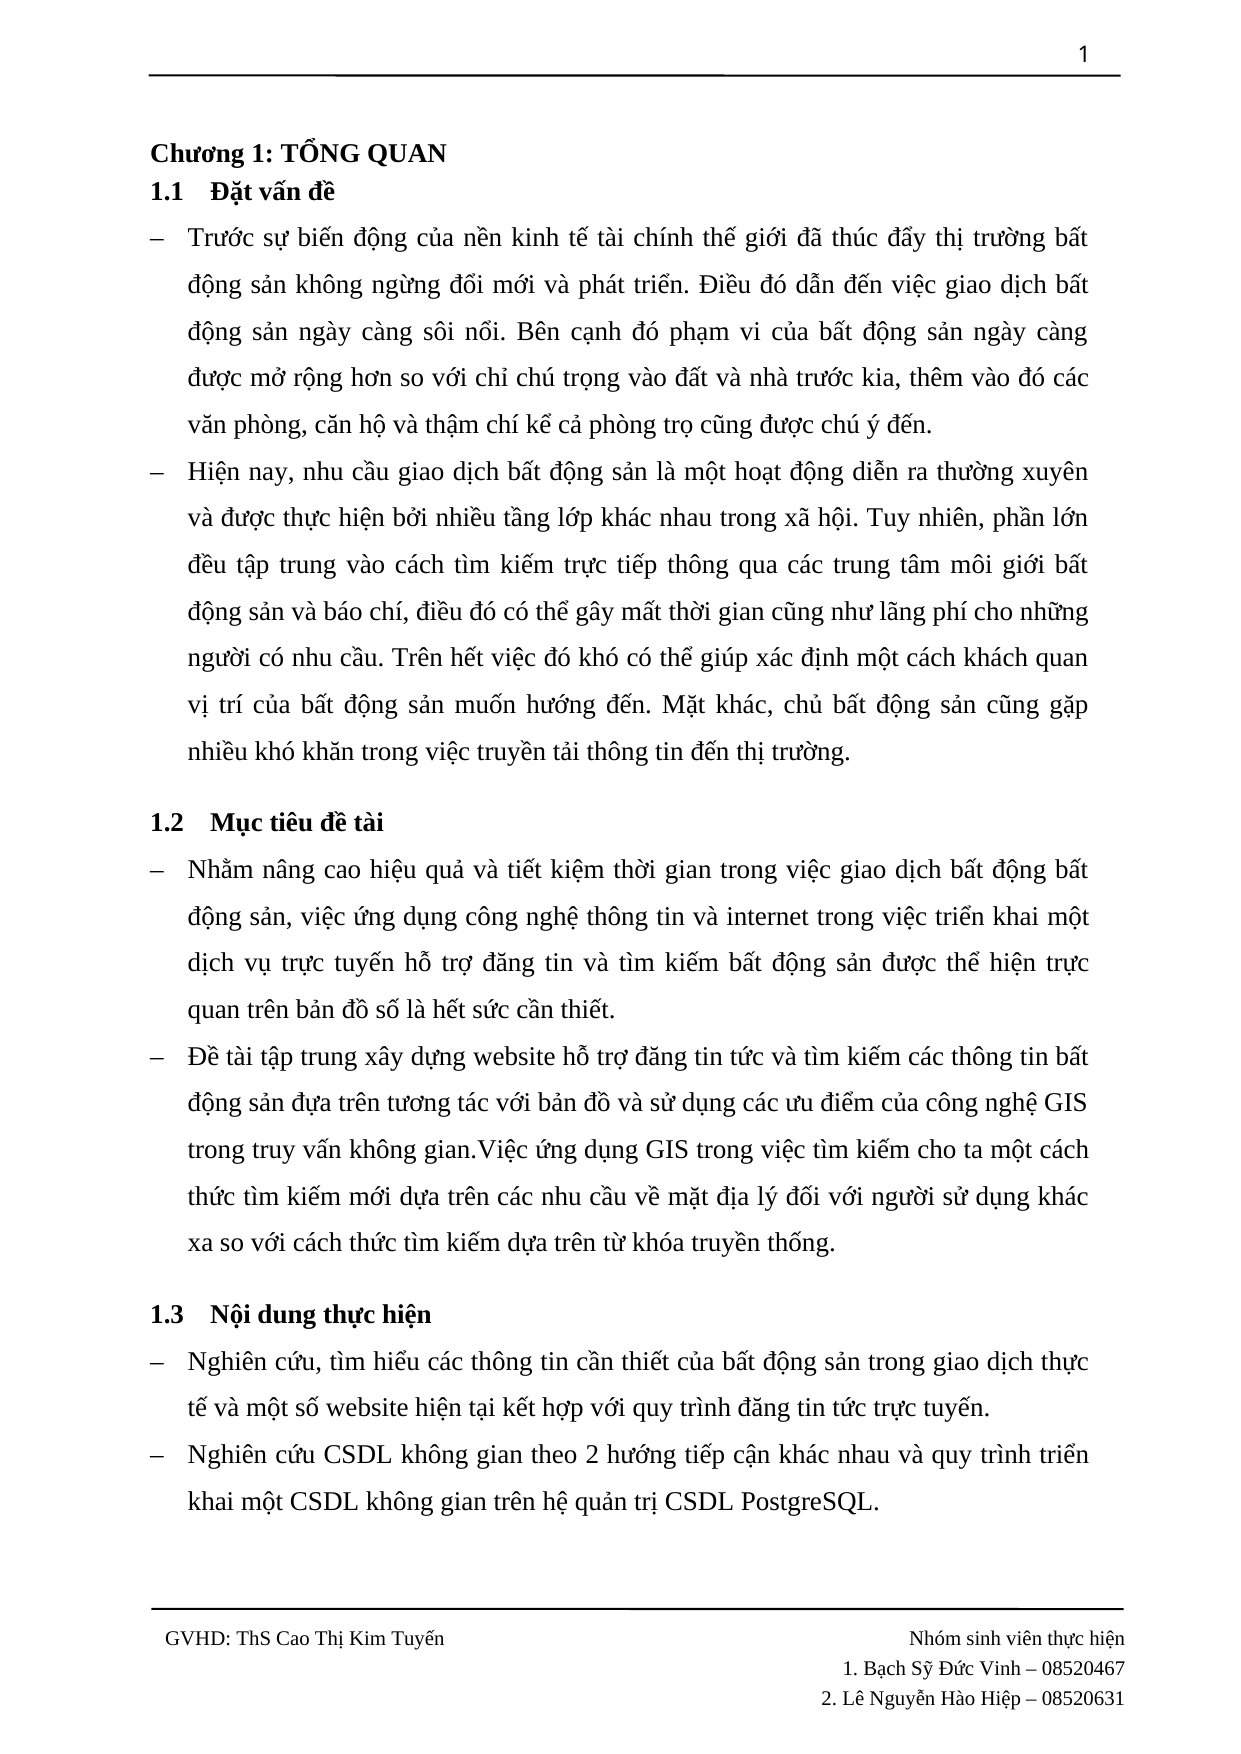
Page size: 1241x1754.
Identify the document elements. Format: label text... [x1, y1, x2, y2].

list Trước sự biến động của nền kinh tế tài chính thế giới đã thúc đẩy thị trường bất động sản không ngừng đổi mới và phát triển. Điều đó dẫn đến việc giao dịch bất động sản ngày càng sôi nổi. Bên cạnh đó phạm vi của bất động sản ngày càng được mở rộng hơn so với chỉ chú trọng vào đất và nhà trước kia, thêm vào đó các văn phòng, căn hộ và thậm chí kể cả phòng trọ cũng được chú ý đến. [150, 222, 1090, 439]
subtitle Chương 1: TỔNG QUAN [150, 137, 1090, 169]
subtitle Mục tiêu đề tài [150, 807, 1090, 838]
list Nghiên cứu, tìm hiểu các thông tin cần thiết của bất động sản trong giao dịch thực tế và một số website hiện tại kết hợp với quy trình đăng tin tức trực tuyến. [150, 1345, 1090, 1423]
list Nhằm nâng cao hiệu quả và tiết kiệm thời gian trong việc giao dịch bất động bất động sản, việc ứng dụng công nghệ thông tin và internet trong việc triển khai một dịch vụ trực tuyến hỗ trợ đăng tin và tìm kiếm bất động sản được thể hiện trực quan trên bản đồ số là hết sức cần thiết. [150, 853, 1090, 1024]
list Đề tài tập trung xây dựng website hỗ trợ đăng tin tức và tìm kiếm các thông tin bất động sản đựa trên tương tác với bản đồ và sử dụng các ưu điểm của công nghệ GIS trong truy vấn không gian.Việc ứng dụng GIS trong việc tìm kiếm cho ta một cách thức tìm kiếm mới dựa trên các nhu cầu về mặt địa lý đối với người sử dụng khác xa so với cách thức tìm kiếm dựa trên từ khóa truyền thống. [150, 1040, 1090, 1258]
subtitle Đặt vấn đề [150, 175, 1090, 206]
subtitle Nội dung thực hiện [150, 1298, 1090, 1329]
list Hiện nay, nhu cầu giao dịch bất động sản là một hoạt động diễn ra thường xuyên và được thực hiện bởi nhiều tầng lớp khác nhau trong xã hội. Tuy nhiên, phần lớn đều tập trung vào cách tìm kiếm trực tiếp thông qua các trung tâm môi giới bất động sản và báo chí, điều đó có thể gây mất thời gian cũng như lãng phí cho những người có nhu cầu. Trên hết việc đó khó có thể giúp xác định một cách khách quan vị trí của bất động sản muốn hướng đến. Mặt khác, chủ bất động sản cũng gặp nhiều khó khăn trong việc truyền tải thông tin đến thị trường. [150, 455, 1090, 766]
list Nghiên cứu CSDL không gian theo 2 hướng tiếp cận khác nhau và quy trình triển khai một CSDL không gian trên hệ quản trị CSDL PostgreSQL. [150, 1438, 1090, 1516]
